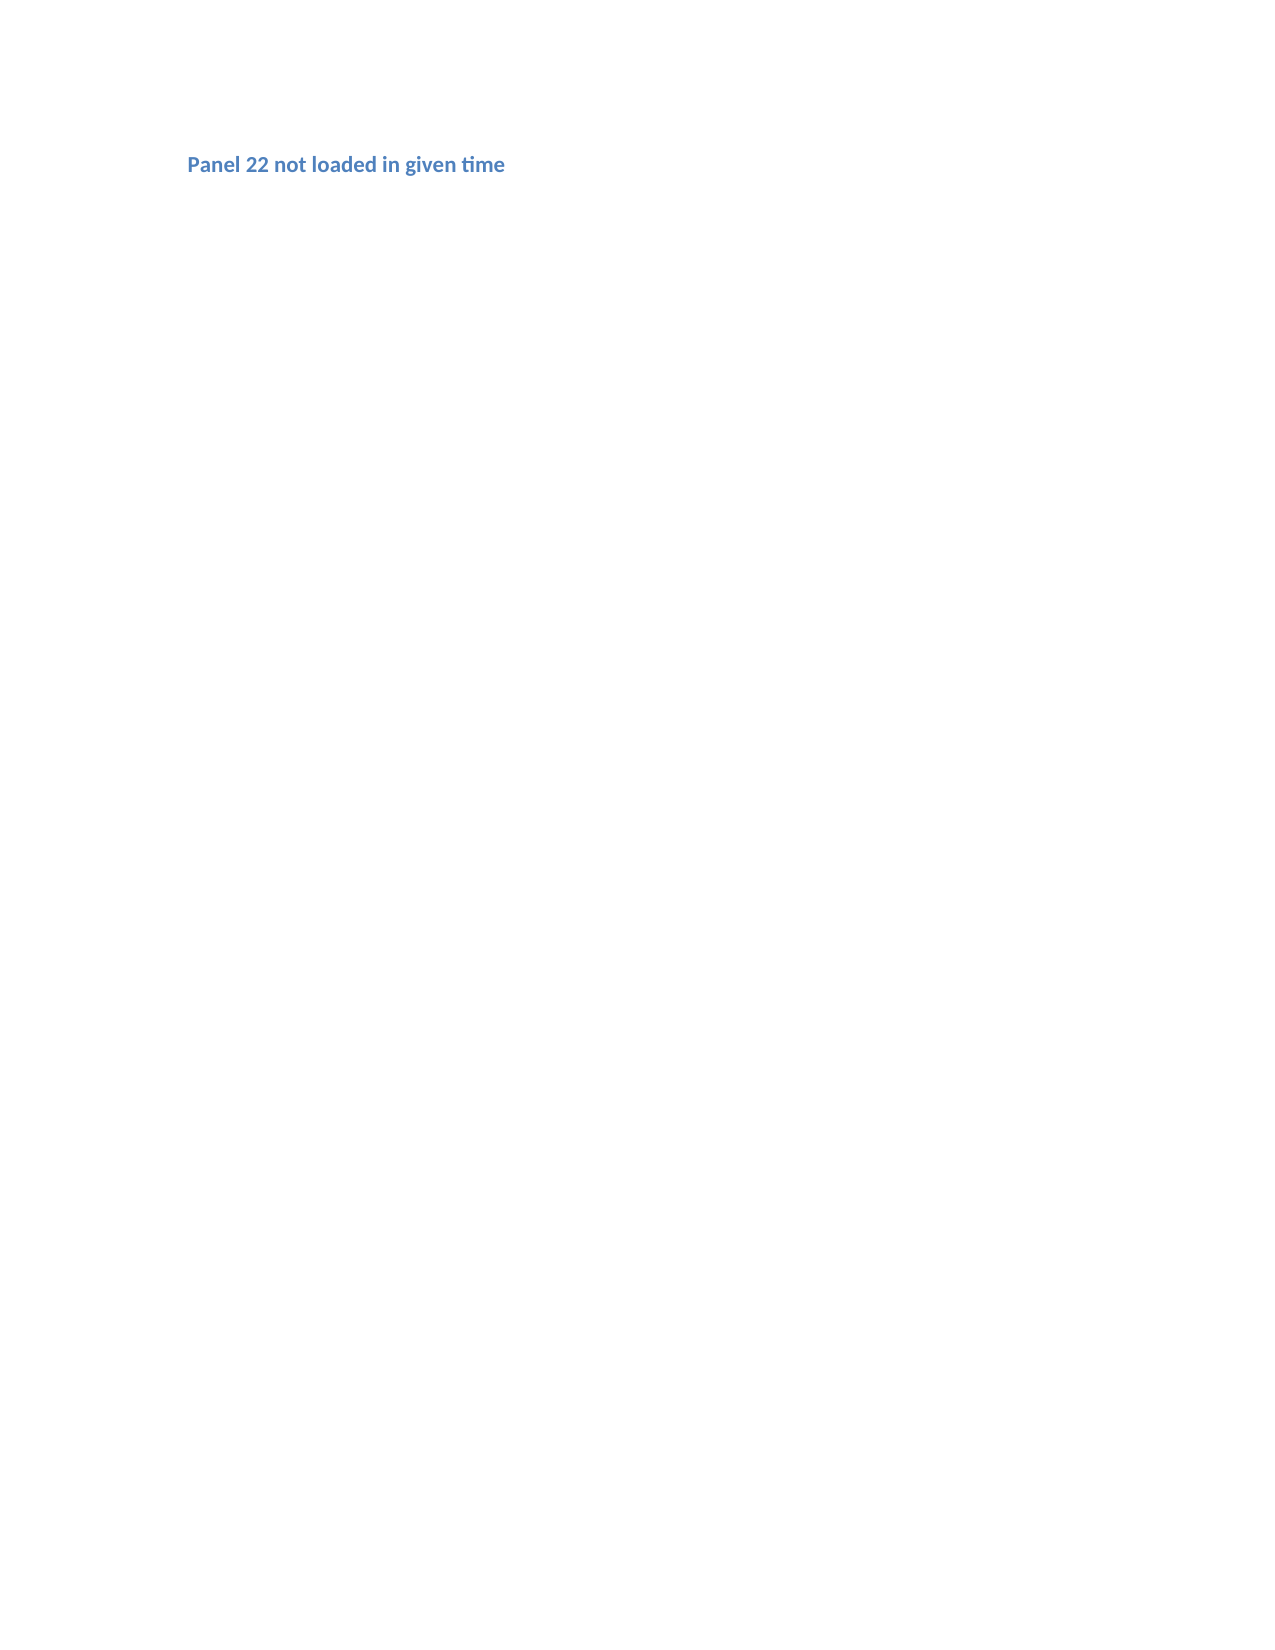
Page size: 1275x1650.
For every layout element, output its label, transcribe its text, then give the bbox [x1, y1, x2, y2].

subtitle Panel 22 not loaded in given time [187, 150, 1087, 178]
